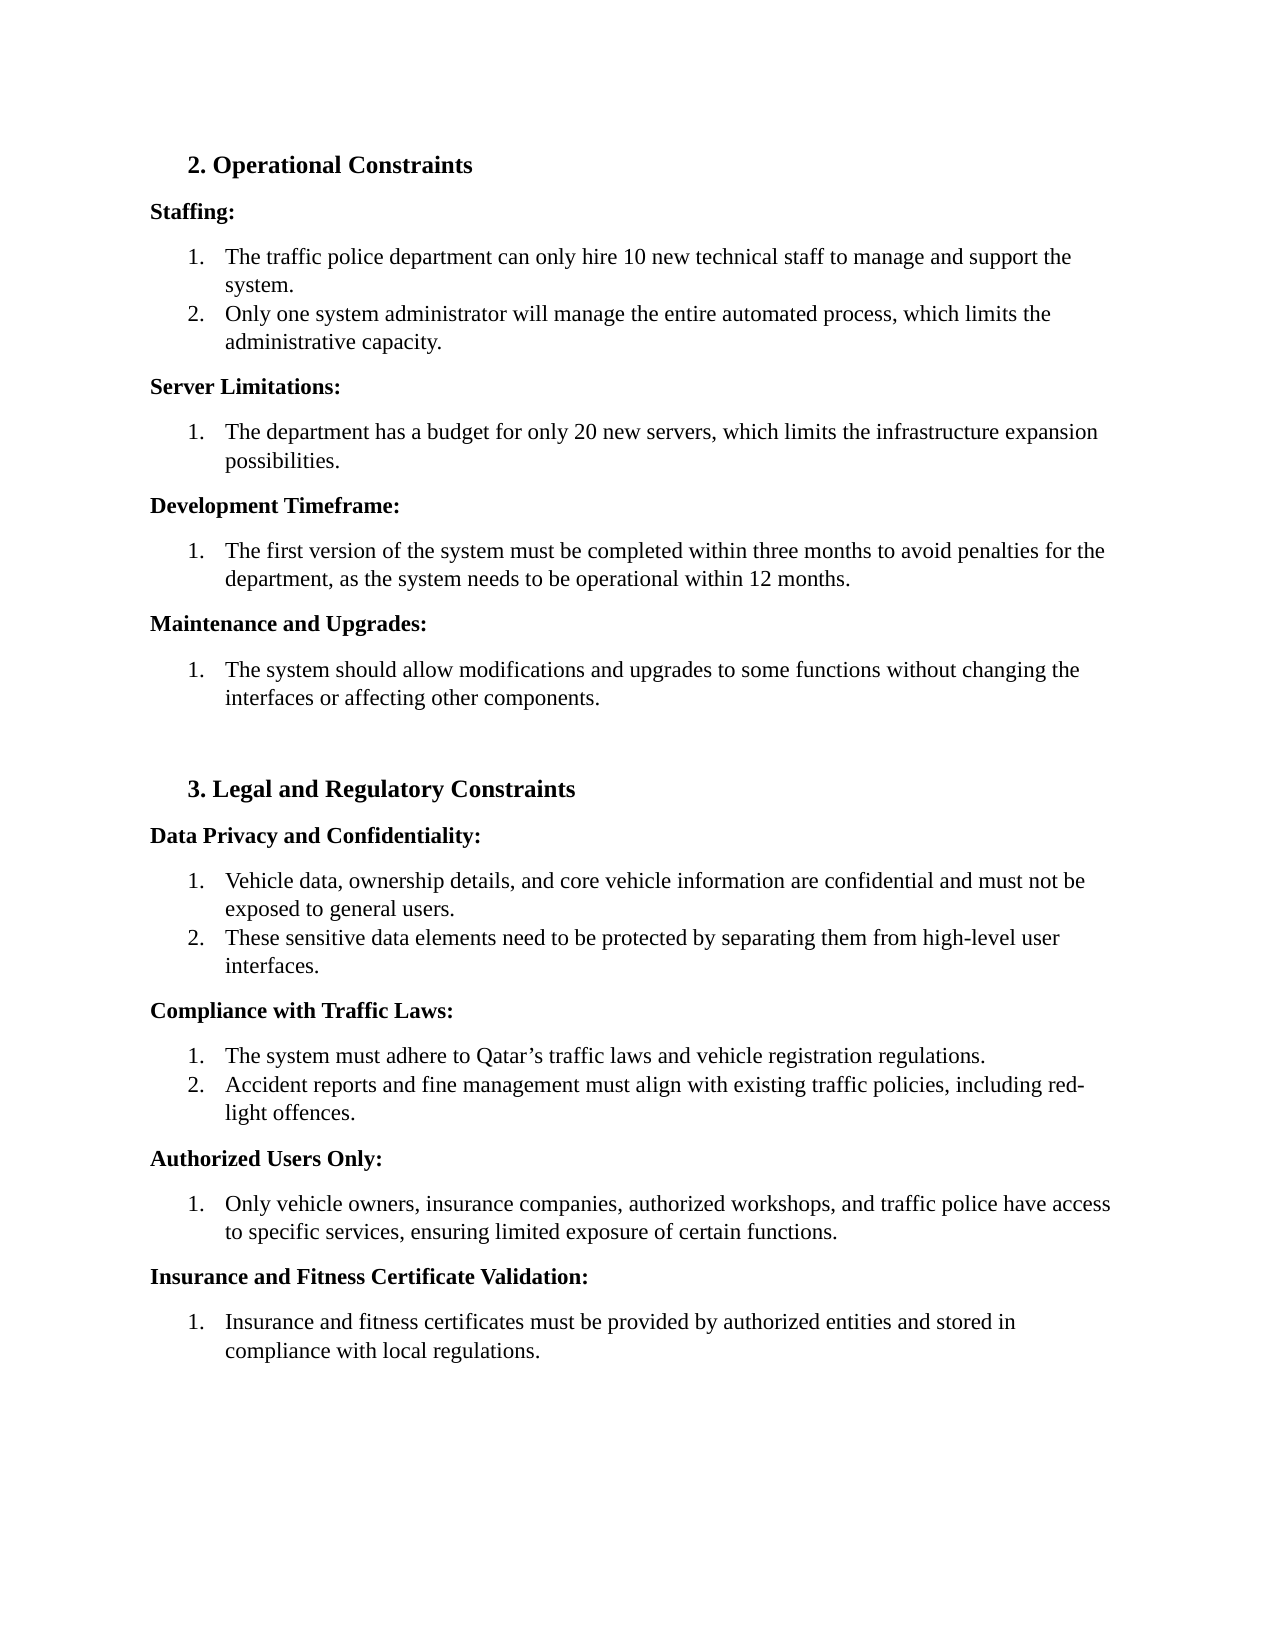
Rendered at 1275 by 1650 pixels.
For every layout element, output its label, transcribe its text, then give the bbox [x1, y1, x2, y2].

text Insurance and Fitness Certificate Validation: [150, 1263, 1125, 1289]
text Compliance with Traffic Laws: [150, 997, 1125, 1024]
text Authorized Users Only: [150, 1144, 1125, 1171]
list The traffic police department can only hire 10 new technical staff to manage and support the system. [187, 243, 1125, 298]
list Only vehicle owners, insurance companies, authorized workshops, and traffic police have access to specific services, ensuring limited exposure of certain functions. [187, 1190, 1125, 1244]
text Development Timeframe: [150, 492, 1125, 518]
text Staffing: [150, 198, 1125, 224]
text Data Privacy and Confidentiality: [150, 822, 1125, 848]
text 2. Operational Constraints [150, 150, 1125, 179]
text Maintenance and Upgrades: [150, 611, 1125, 637]
list The system must adhere to Qatar’s traffic laws and vehicle registration regulations. [187, 1043, 1125, 1069]
list These sensitive data elements need to be protected by separating them from high-level user interfaces. [187, 924, 1125, 979]
text 3. Legal and Regulatory Constraints [150, 774, 1125, 803]
list Only one system administrator will manage the entire automated process, which limits the administrative capacity. [187, 300, 1125, 354]
list The first version of the system must be completed within three months to avoid penalties for the department, as the system needs to be operational within 12 months. [187, 537, 1125, 592]
list The department has a budget for only 20 new servers, which limits the infrastructure expansion possibilities. [187, 418, 1125, 473]
list The system should allow modifications and upgrades to some functions without changing the interfaces or affecting other components. [187, 656, 1125, 710]
list Vehicle data, ownership details, and core vehicle information are confidential and must not be exposed to general users. [187, 867, 1125, 922]
text Server Limitations: [150, 373, 1125, 399]
list Accident reports and fine management must align with existing traffic policies, including red-light offences. [187, 1071, 1125, 1126]
list Insurance and fitness certificates must be provided by authorized entities and stored in compliance with local regulations. [187, 1308, 1125, 1363]
